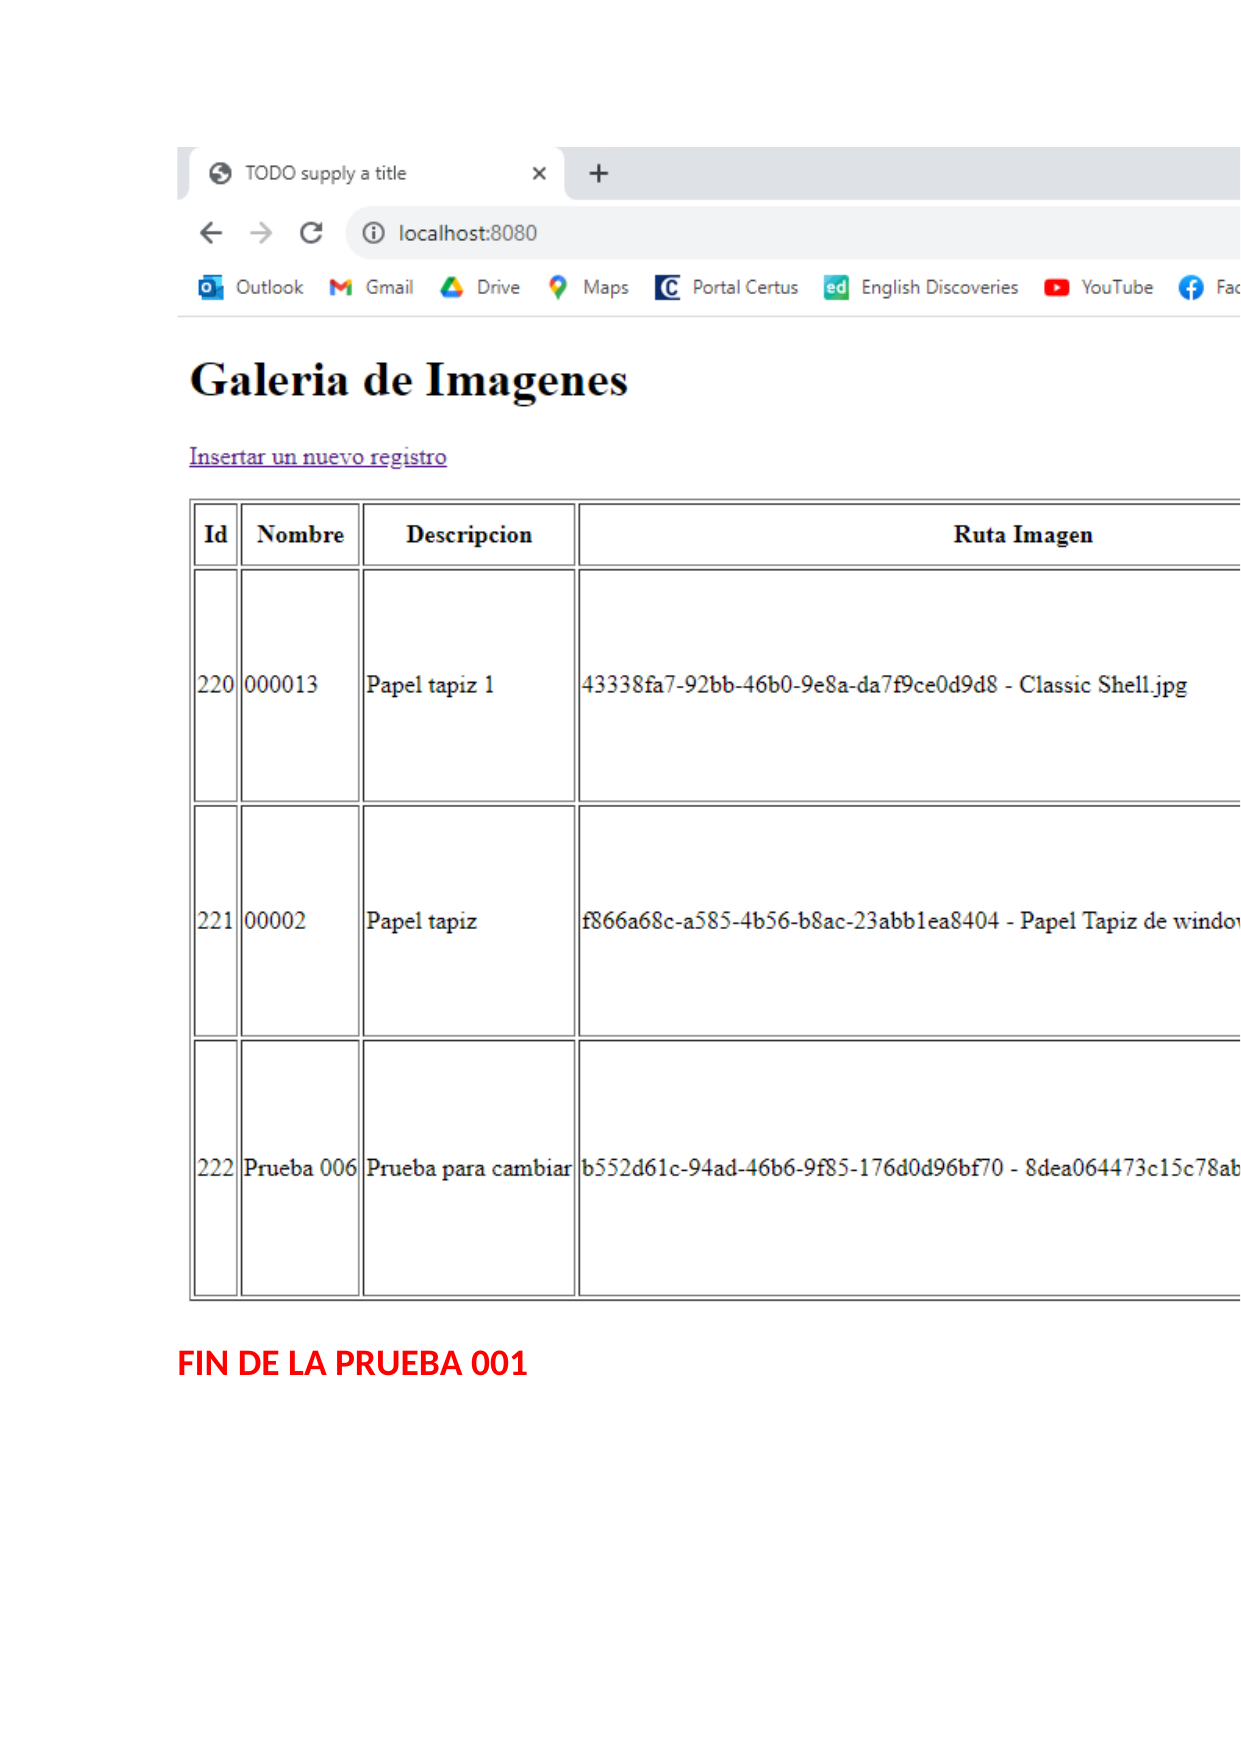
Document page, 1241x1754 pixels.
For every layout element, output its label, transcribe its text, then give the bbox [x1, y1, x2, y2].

text FIN DE LA PRUEBA 001 [177, 1338, 1063, 1384]
picture [177, 147, 1241, 1320]
